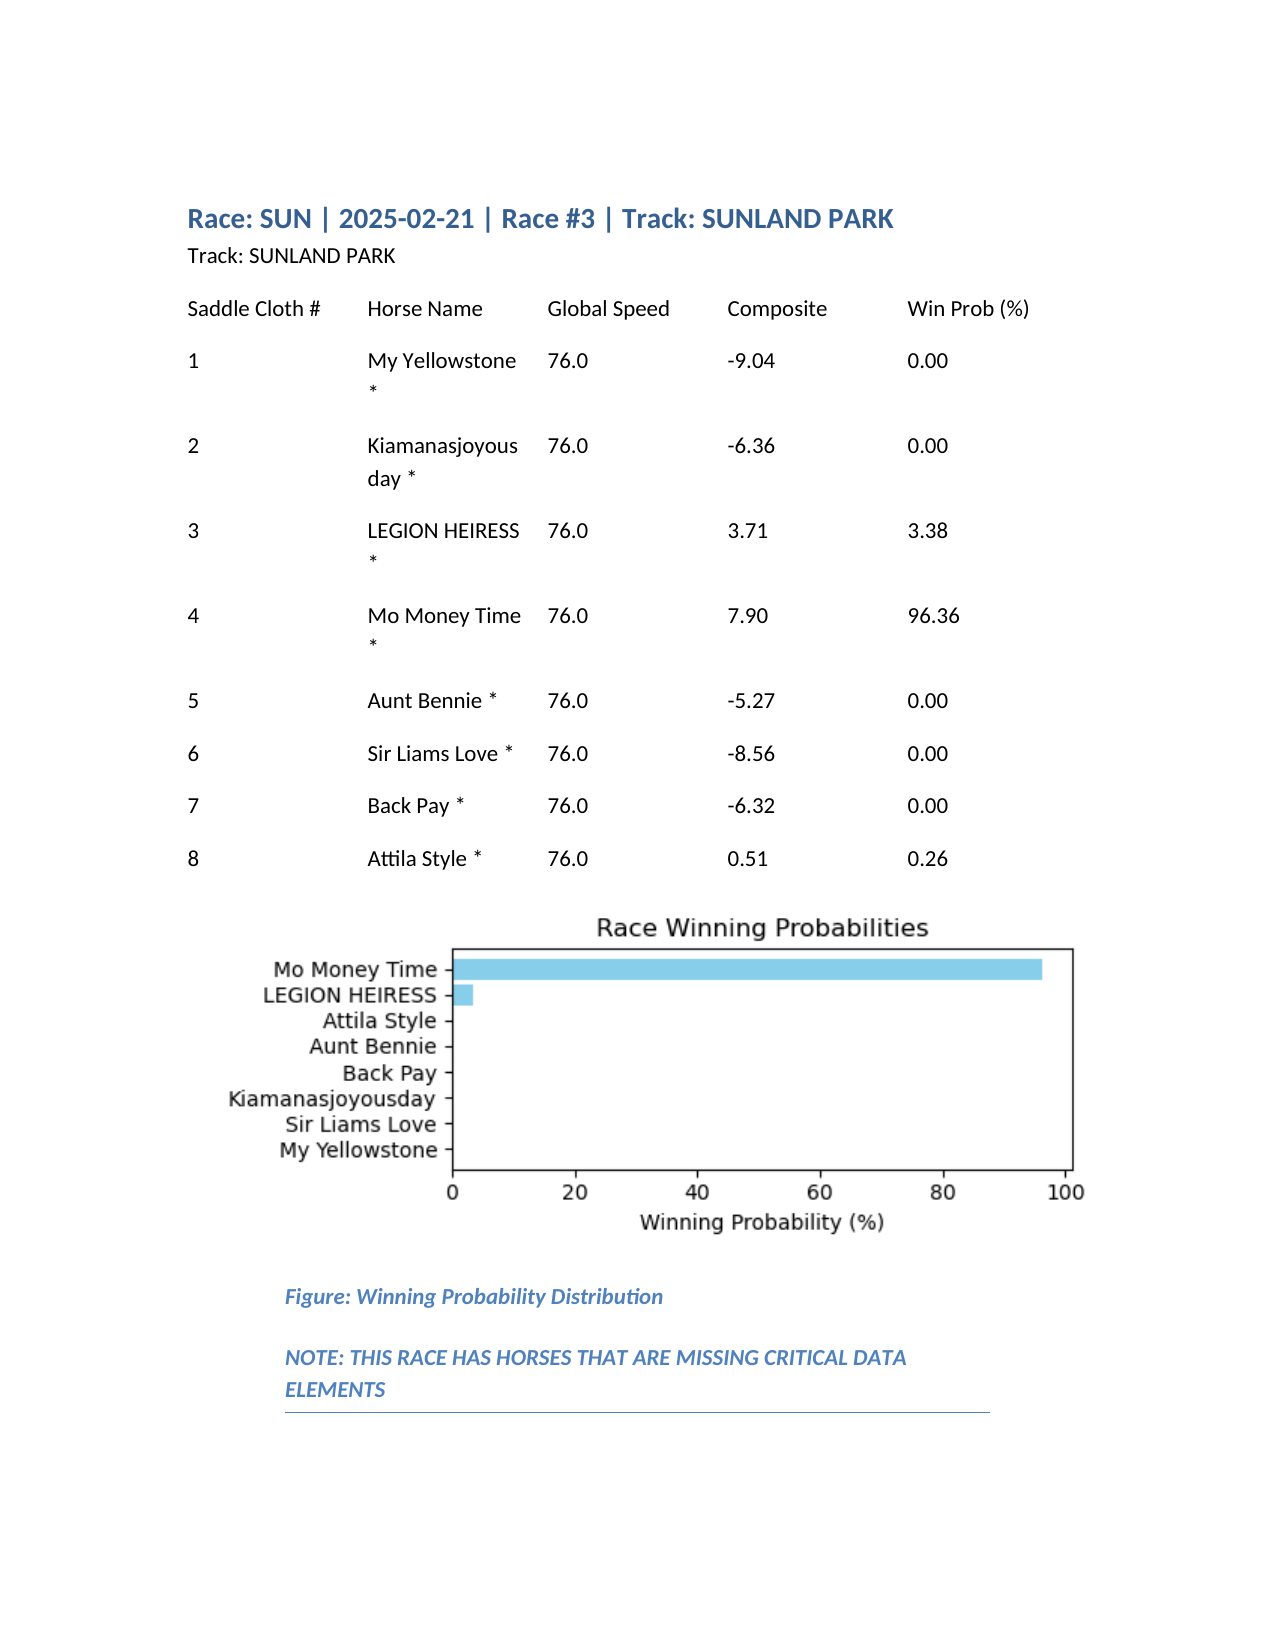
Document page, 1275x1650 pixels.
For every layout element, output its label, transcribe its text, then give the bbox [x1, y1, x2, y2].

text Track: SUNLAND PARK [187, 241, 1087, 269]
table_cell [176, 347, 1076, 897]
text NOTE: THIS RACE HAS HORSES THAT ARE MISSING CRITICAL DATA ELEMENTS [285, 1343, 990, 1412]
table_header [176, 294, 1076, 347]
subtitle Race: SUN | 2025-02-21 | Race #3 | Track: SUNLAND PARK [187, 200, 1087, 236]
picture [206, 897, 1107, 1257]
text Figure: Winning Probability Distribution [285, 1282, 990, 1310]
